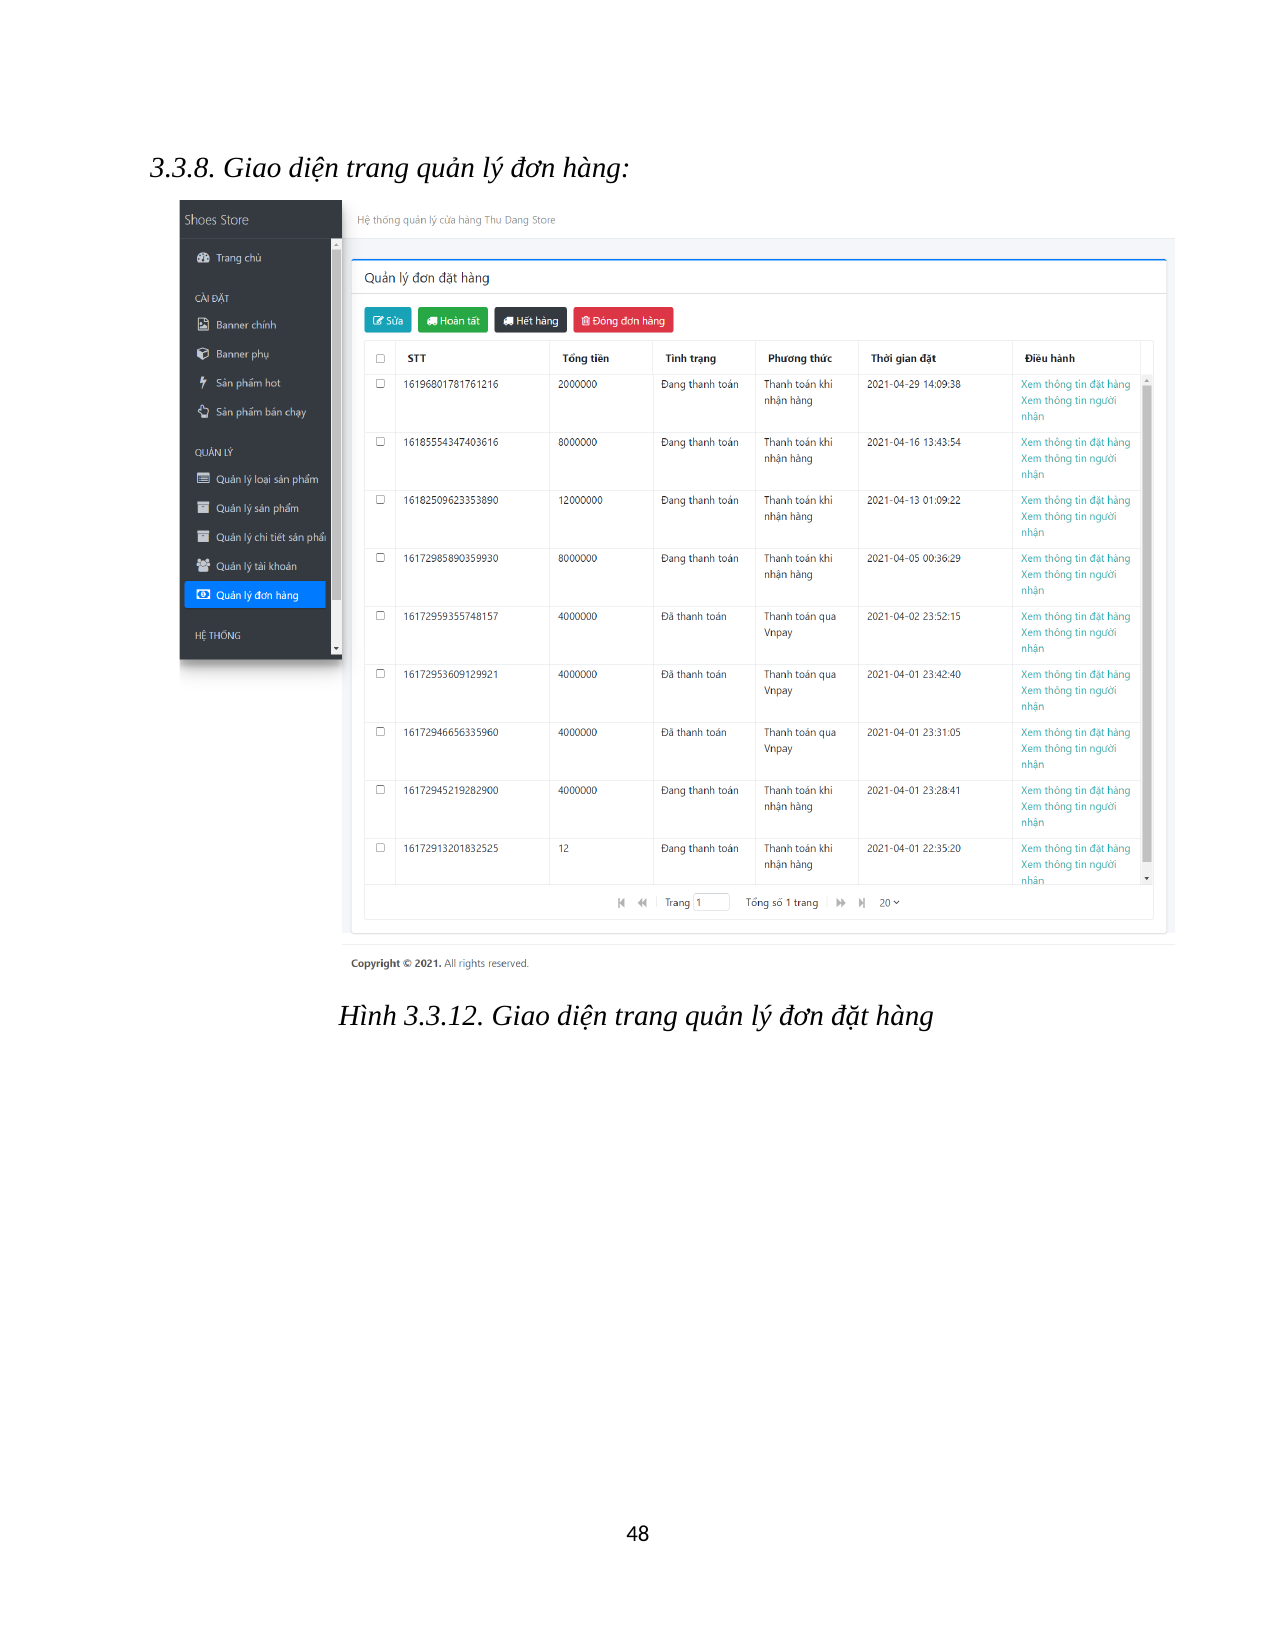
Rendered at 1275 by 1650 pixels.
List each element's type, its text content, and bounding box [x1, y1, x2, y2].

picture [179, 200, 1176, 980]
subtitle Hình 3.3.12. Giao diện trang quản lý đơn đặt hàng [150, 998, 1125, 1032]
subtitle 3.3.8. Giao diện trang quản lý đơn hàng: [150, 150, 1125, 183]
